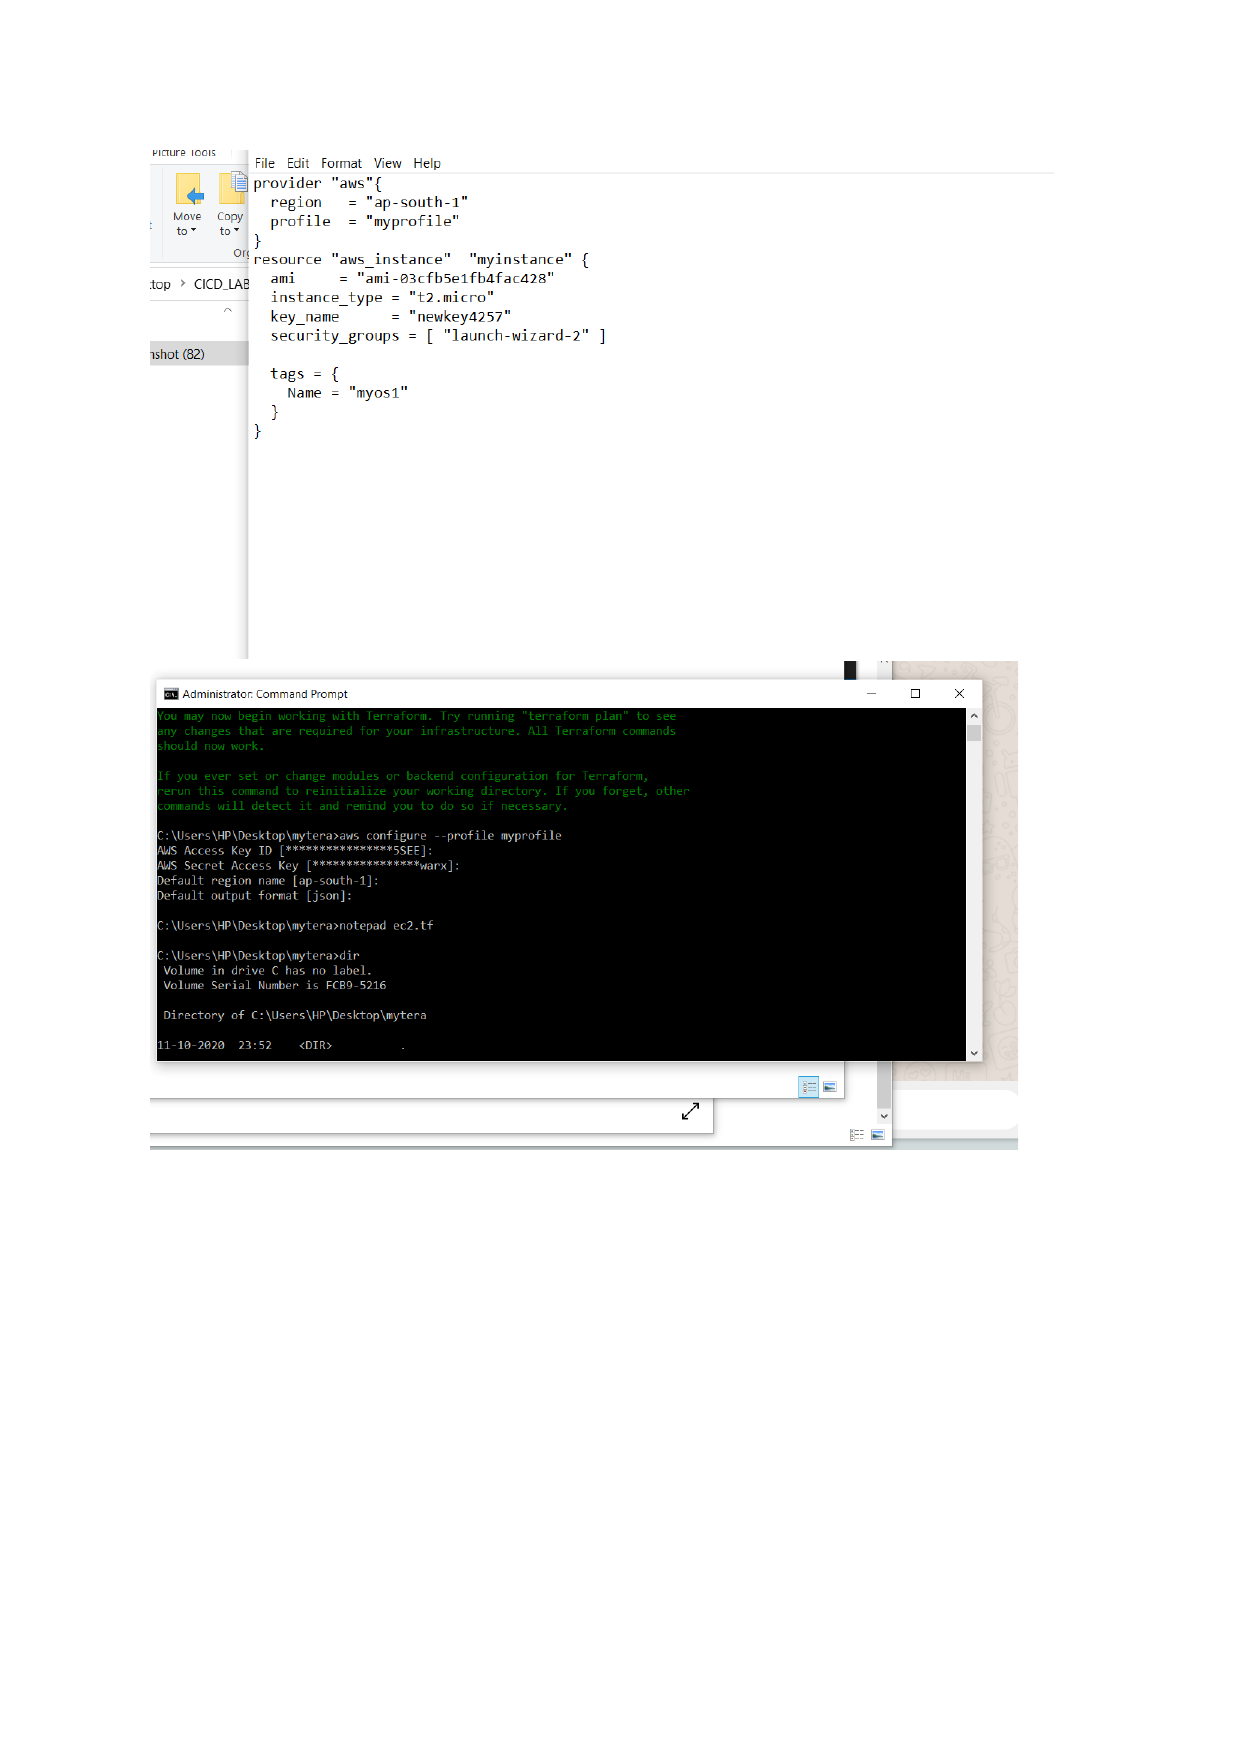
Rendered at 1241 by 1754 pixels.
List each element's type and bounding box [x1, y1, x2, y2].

picture [150, 661, 1019, 1150]
picture [150, 150, 1055, 659]
